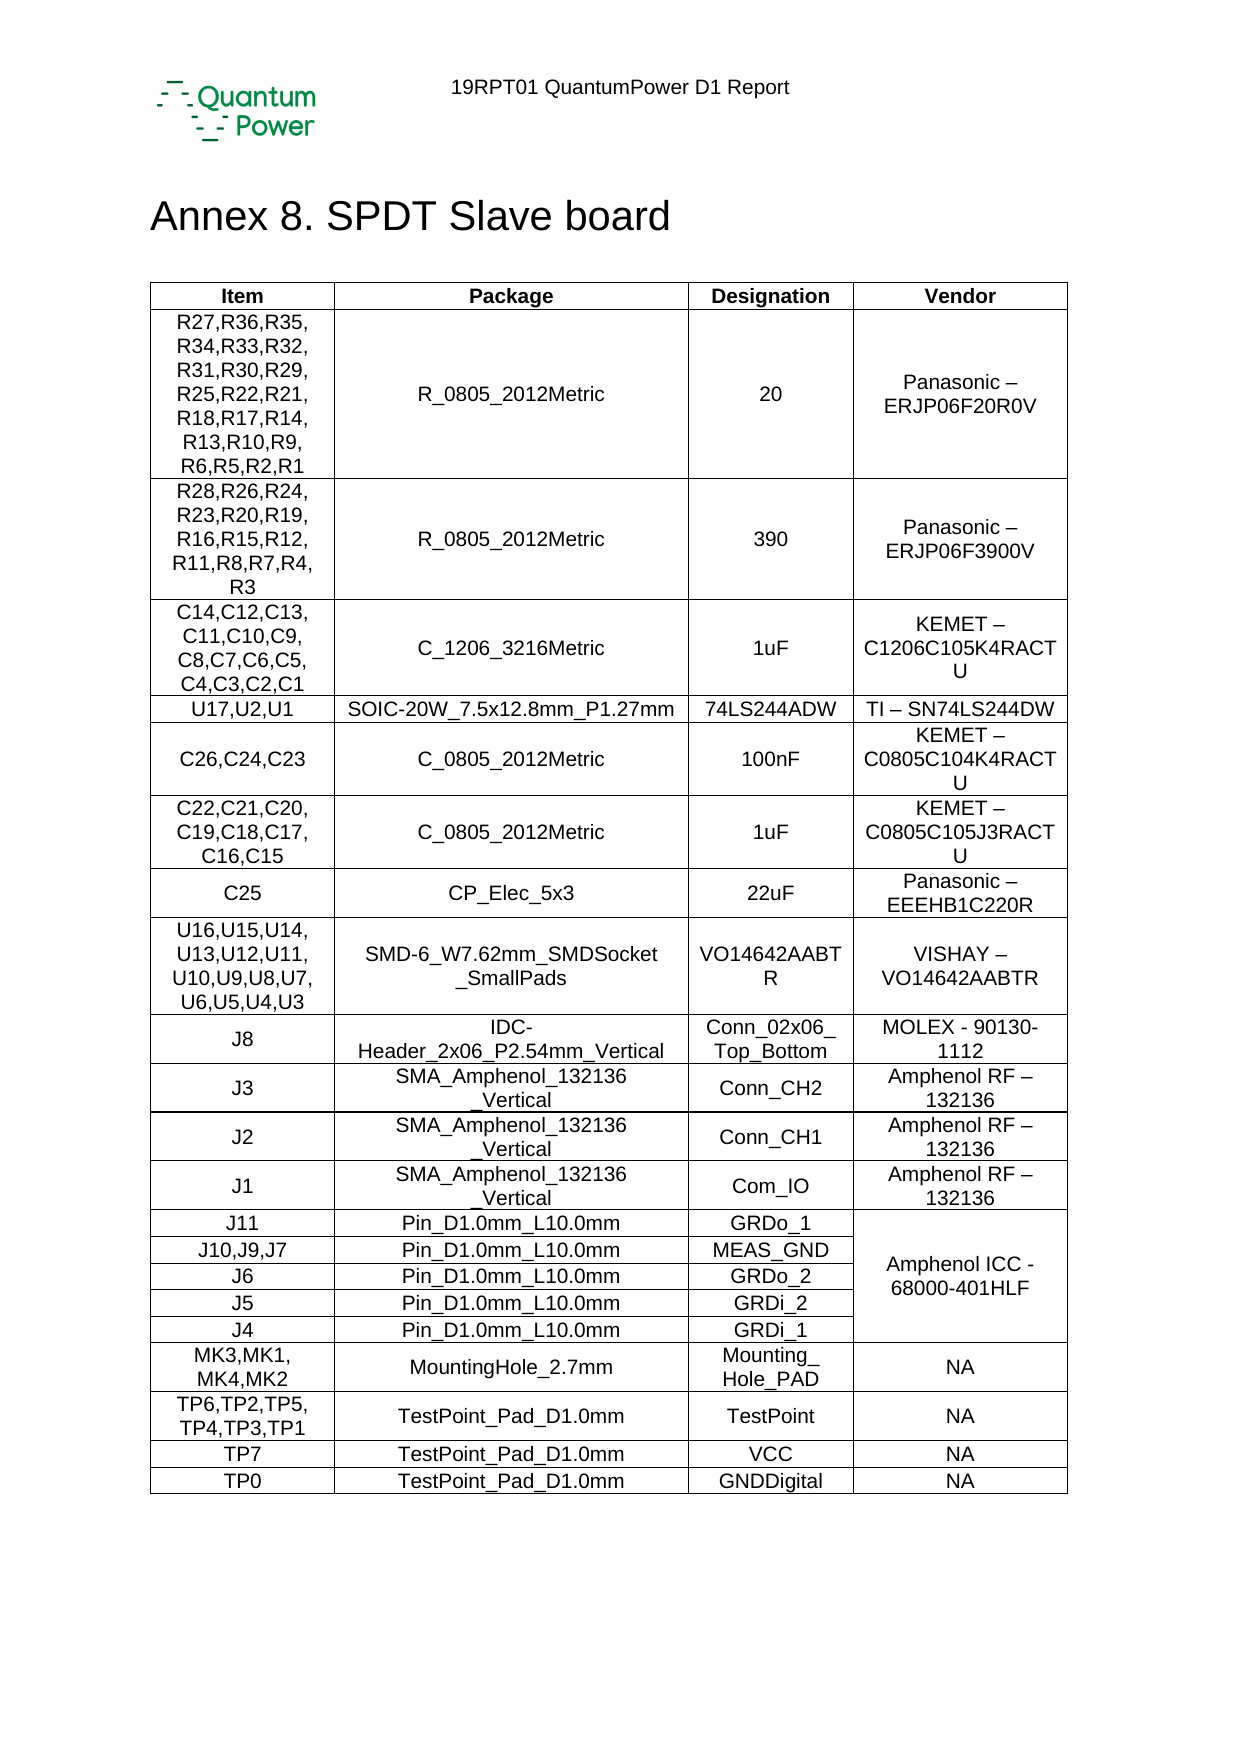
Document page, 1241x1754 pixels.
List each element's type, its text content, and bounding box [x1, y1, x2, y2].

table_cell J4 [151, 1317, 334, 1342]
table_cell TP0 [151, 1468, 334, 1493]
table_cell Amphenol RF – 132136 [854, 1113, 1067, 1160]
table_cell GRDo_2 [689, 1264, 853, 1289]
table_cell Amphenol RF – 132136 [854, 1064, 1067, 1111]
table_cell SMD-6_W7.62mm_SMDSocket _SmallPads [335, 918, 688, 1013]
table_cell U16,U15,U14, U13,U12,U11, U10,U9,U8,U7, U6,U5,U4,U3 [151, 918, 334, 1013]
table_cell GRDi_1 [689, 1317, 853, 1342]
table_header Vendor [854, 283, 1067, 309]
table_cell MountingHole_2.7mm [335, 1343, 688, 1391]
table_cell Amphenol RF – 132136 [854, 1161, 1067, 1209]
table_cell 100nF [689, 723, 853, 795]
table_cell J3 [151, 1064, 334, 1111]
table_cell TestPoint_Pad_D1.0mm [335, 1392, 688, 1440]
table_cell 1uF [689, 796, 853, 868]
table_cell Pin_D1.0mm_L10.0mm [335, 1290, 688, 1316]
table_cell Amphenol ICC - 68000-401HLF [854, 1210, 1067, 1342]
table_header Package [335, 283, 688, 309]
table_cell Mounting_ Hole_PAD [689, 1343, 853, 1391]
table_cell 22uF [689, 869, 853, 917]
table_cell TP7 [151, 1441, 334, 1467]
table_cell 74LS244ADW [689, 696, 853, 722]
table_cell TestPoint [689, 1392, 853, 1440]
table_cell C26,C24,C23 [151, 723, 334, 795]
table_cell R28,R26,R24, R23,R20,R19, R16,R15,R12, R11,R8,R7,R4, R3 [151, 479, 334, 598]
table_cell SMA_Amphenol_132136 _Vertical [335, 1064, 688, 1111]
table_cell Conn_CH2 [689, 1064, 853, 1111]
table_cell J1 [151, 1161, 334, 1209]
table_cell R_0805_2012Metric [335, 310, 688, 478]
table_cell 1uF [689, 600, 853, 695]
table_cell Pin_D1.0mm_L10.0mm [335, 1210, 688, 1236]
table_cell KEMET – C1206C105K4RACTU [854, 600, 1067, 695]
table_cell TP6,TP2,TP5, TP4,TP3,TP1 [151, 1392, 334, 1440]
table_cell 20 [689, 310, 853, 478]
table_cell SMA_Amphenol_132136 _Vertical [335, 1161, 688, 1209]
table_cell J5 [151, 1290, 334, 1316]
table_cell Pin_D1.0mm_L10.0mm [335, 1264, 688, 1289]
table_cell C14,C12,C13, C11,C10,C9, C8,C7,C6,C5, C4,C3,C2,C1 [151, 600, 334, 695]
table_header Designation [689, 283, 853, 309]
table_cell Panasonic – ERJP06F20R0V [854, 310, 1067, 478]
table_cell Conn_CH1 [689, 1113, 853, 1160]
table_cell KEMET – C0805C105J3RACTU [854, 796, 1067, 868]
table_cell Panasonic – ERJP06F3900V [854, 479, 1067, 598]
table_cell C_0805_2012Metric [335, 723, 688, 795]
table_cell J6 [151, 1264, 334, 1289]
table_cell VISHAY – VO14642AABTR [854, 918, 1067, 1013]
picture [150, 75, 322, 148]
table_cell KEMET – C0805C104K4RACTU [854, 723, 1067, 795]
table_cell CP_Elec_5x3 [335, 869, 688, 917]
subtitle Annex 8. SPDT Slave board [150, 192, 1090, 239]
table_cell TI – SN74LS244DW [854, 696, 1067, 722]
table_cell U17,U2,U1 [151, 696, 334, 722]
table_cell IDC-Header_2x06_P2.54mm_Vertical [335, 1015, 688, 1062]
table_cell J2 [151, 1113, 334, 1160]
table_cell Pin_D1.0mm_L10.0mm [335, 1237, 688, 1262]
table_cell J11 [151, 1210, 334, 1236]
table_cell SOIC-20W_7.5x12.8mm_P1.27mm [335, 696, 688, 722]
table_cell C_1206_3216Metric [335, 600, 688, 695]
table_cell Com_IO [689, 1161, 853, 1209]
table_cell R_0805_2012Metric [335, 479, 688, 598]
table_cell J10,J9,J7 [151, 1237, 334, 1262]
table_cell NA [854, 1468, 1067, 1493]
table_cell MK3,MK1, MK4,MK2 [151, 1343, 334, 1391]
table_cell GNDDigital [689, 1468, 853, 1493]
table_cell J8 [151, 1015, 334, 1062]
table_header Item [151, 283, 334, 309]
table_cell GRDo_1 [689, 1210, 853, 1236]
table_cell Panasonic – EEEHB1C220R [854, 869, 1067, 917]
table_cell C25 [151, 869, 334, 917]
table_cell VCC [689, 1441, 853, 1467]
table_cell 390 [689, 479, 853, 598]
table_cell NA [854, 1441, 1067, 1467]
table_cell MOLEX - 90130-1112 [854, 1015, 1067, 1062]
table_cell TestPoint_Pad_D1.0mm [335, 1441, 688, 1467]
table_cell SMA_Amphenol_132136 _Vertical [335, 1113, 688, 1160]
table_cell Pin_D1.0mm_L10.0mm [335, 1317, 688, 1342]
table_cell R27,R36,R35, R34,R33,R32, R31,R30,R29, R25,R22,R21, R18,R17,R14, R13,R10,R9, R6,R5,R2,R1 [151, 310, 334, 478]
table_cell NA [854, 1343, 1067, 1391]
table_cell NA [854, 1392, 1067, 1440]
table_cell C22,C21,C20, C19,C18,C17, C16,C15 [151, 796, 334, 868]
table_cell VO14642AABTR [689, 918, 853, 1013]
table_cell MEAS_GND [689, 1237, 853, 1262]
table_cell Conn_02x06_ Top_Bottom [689, 1015, 853, 1062]
table_cell GRDi_2 [689, 1290, 853, 1316]
table_cell C_0805_2012Metric [335, 796, 688, 868]
table_cell TestPoint_Pad_D1.0mm [335, 1468, 688, 1493]
